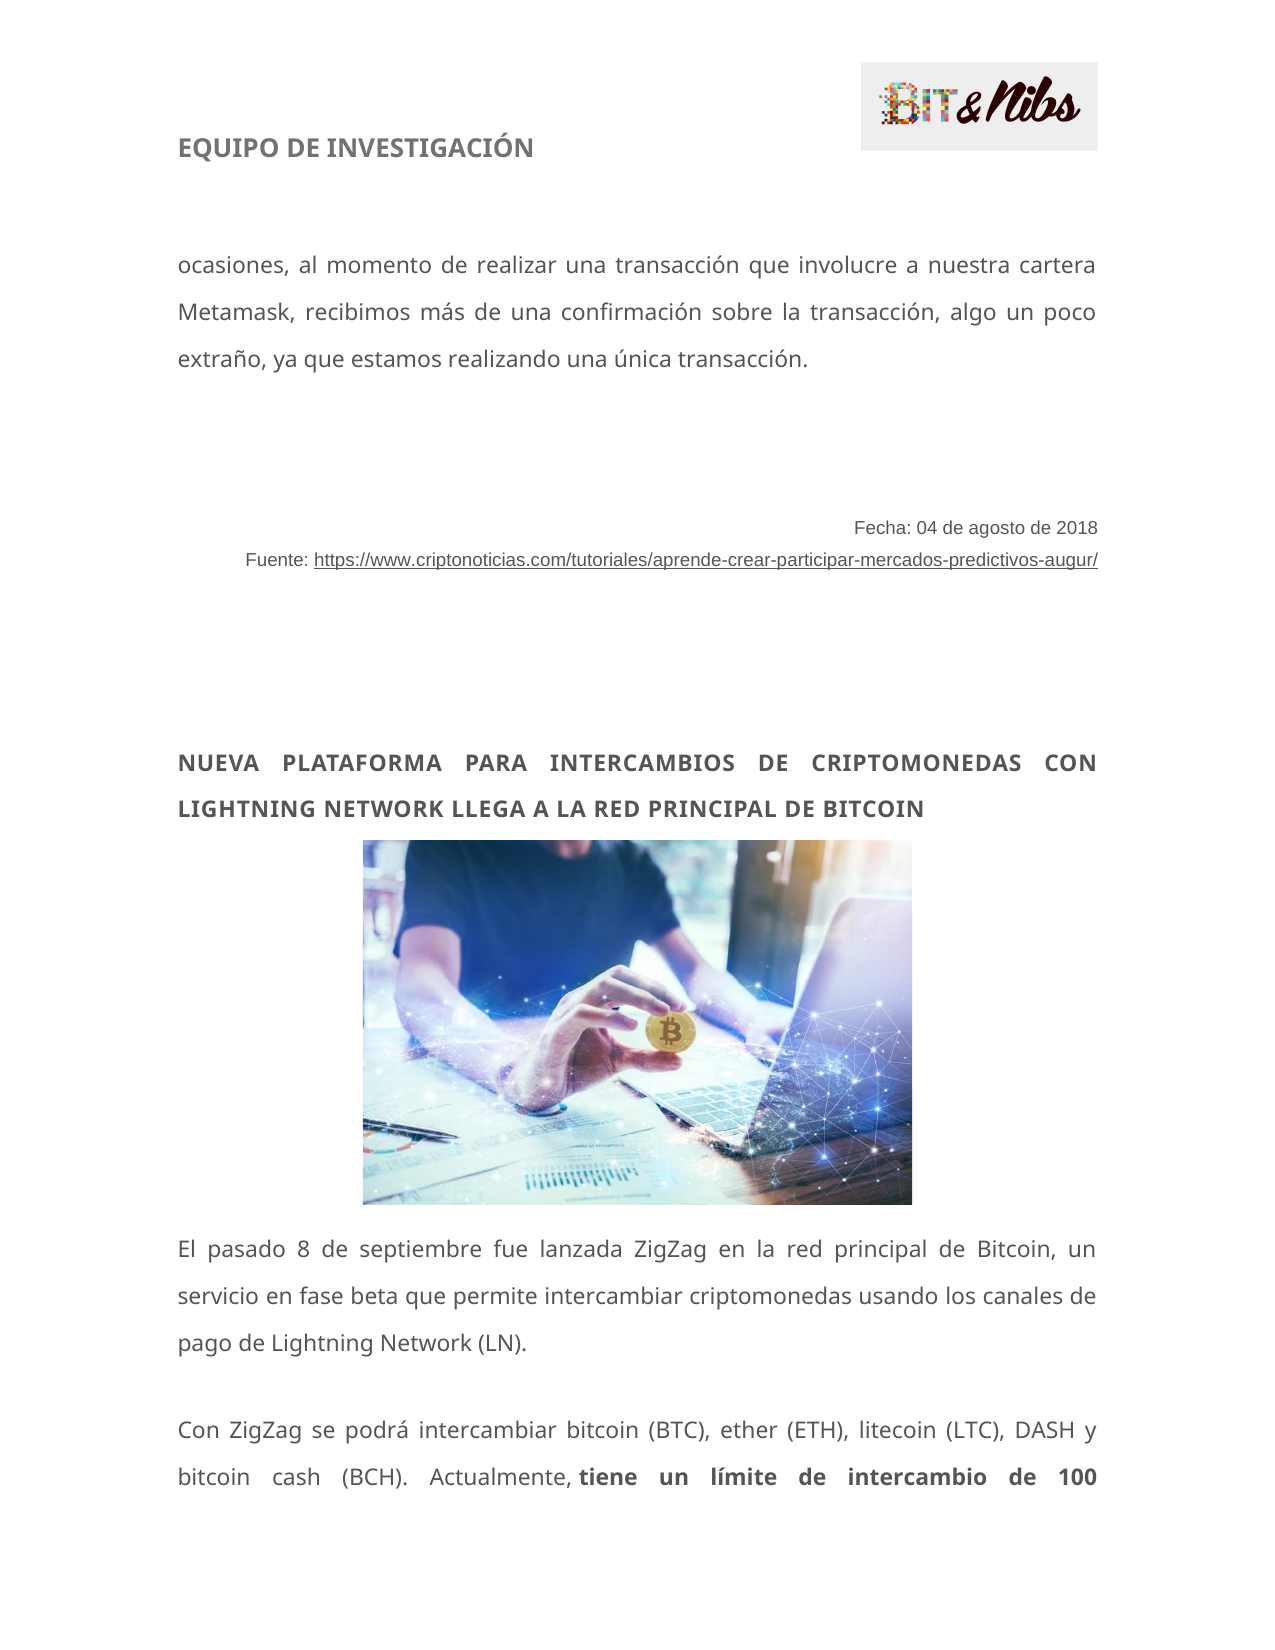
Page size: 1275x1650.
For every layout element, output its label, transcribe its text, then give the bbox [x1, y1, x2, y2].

picture [362, 840, 913, 1205]
text El pasado 8 de septiembre fue lanzada ZigZag en la red principal de Bitcoin, un servicio en fase beta que permite intercambiar criptomonedas usando los canales de pago de Lightning Network (LN). [177, 1233, 1098, 1358]
text Fecha: 04 de agosto de 2018 [177, 517, 1098, 538]
subtitle NUEVA PLATAFORMA PARA INTERCAMBIOS DE CRIPTOMONEDAS CON LIGHTNING NETWORK LLEGA A LA RED PRINCIPAL DE BITCOIN [177, 746, 1098, 824]
picture [860, 62, 1098, 151]
text Fuente: https://www.criptonoticias.com/tutoriales/aprende-crear-participar-mercados-predictivos-augur/ [177, 549, 1098, 571]
